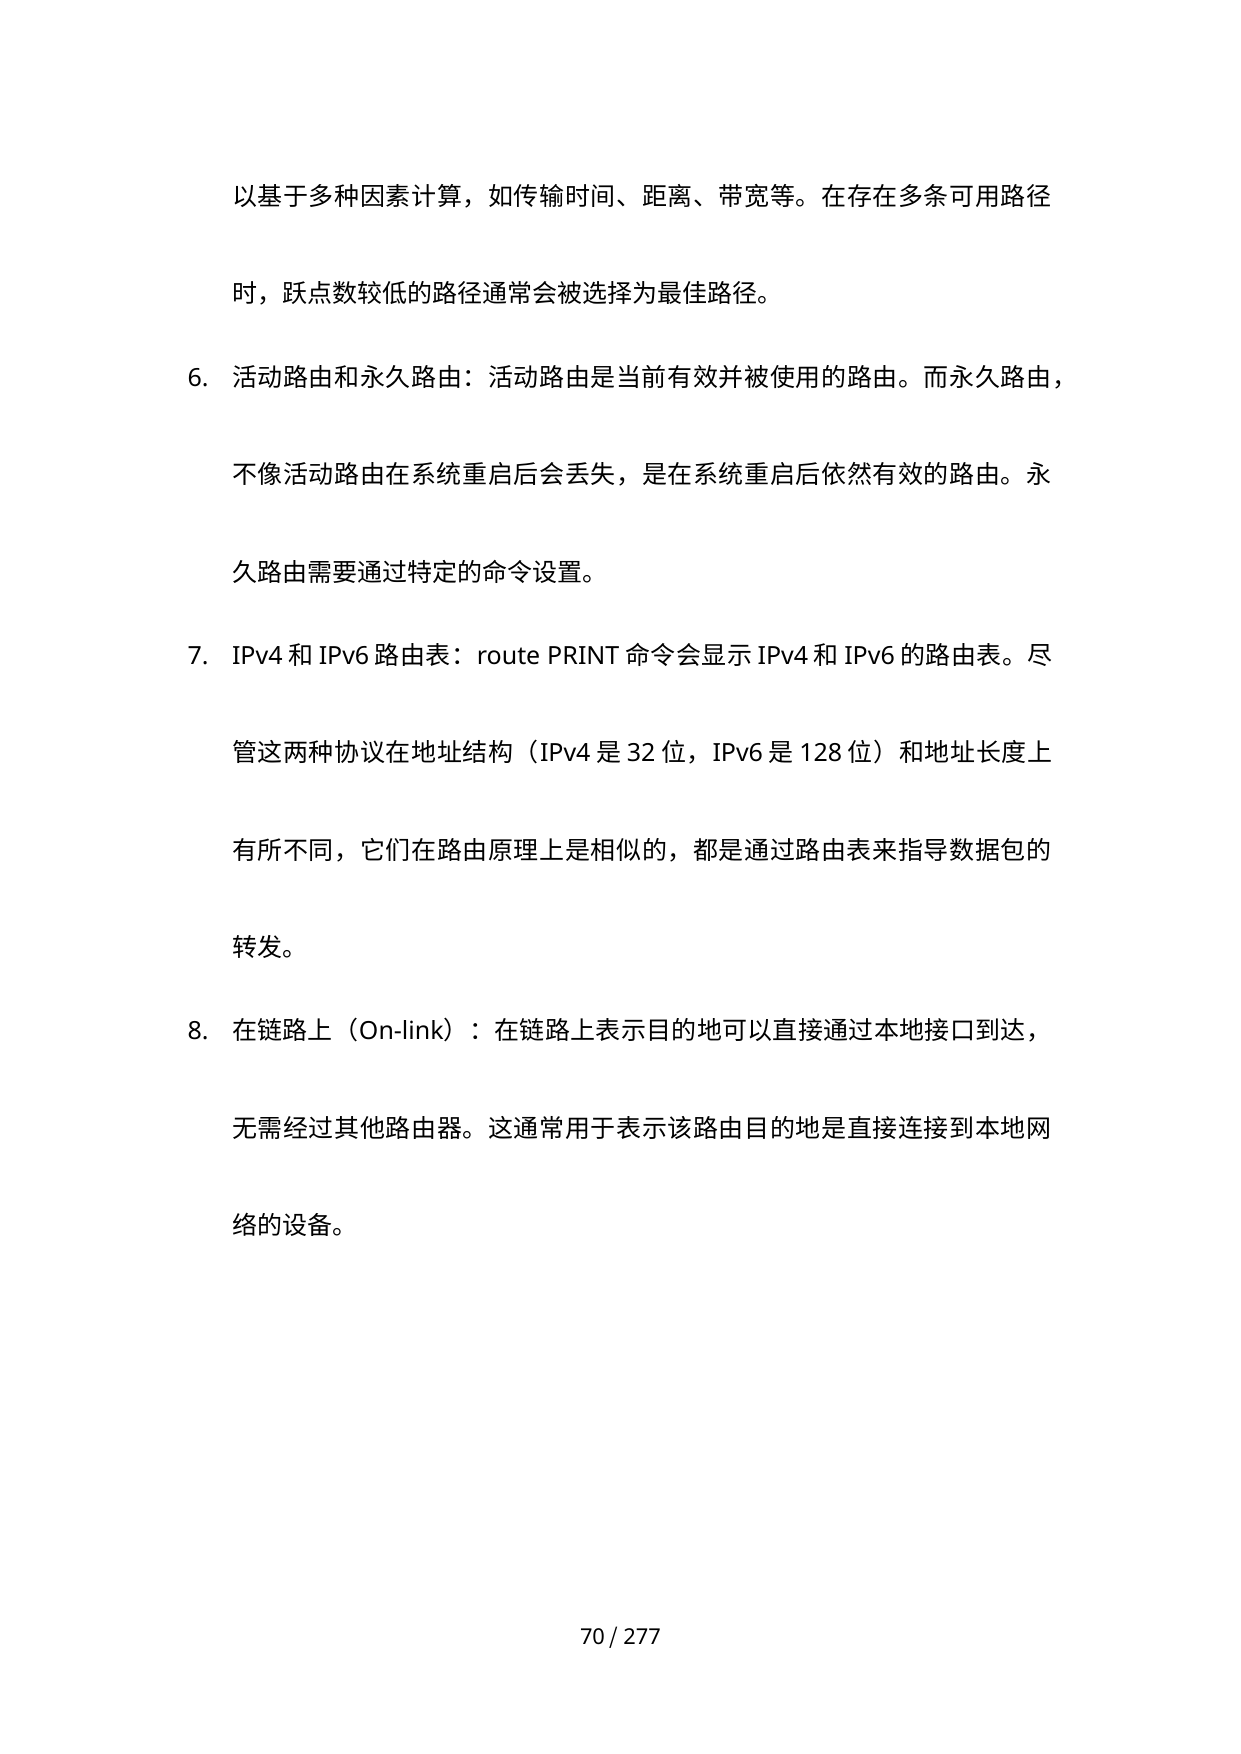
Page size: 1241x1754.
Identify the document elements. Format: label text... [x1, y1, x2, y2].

list IPv4和IPv6路由表：route PRINT命令会显示IPv4和IPv6的路由表。尽管这两种协议在地址结构（IPv4是32位，IPv6是128位）和地址长度上有所不同，它们在路由原理上是相似的，都是通过路由表来指导数据包的转发。 [187, 621, 1053, 978]
list 活动路由和永久路由：活动路由是当前有效并被使用的路由。而永久路由，不像活动路由在系统重启后会丢失，是在系统重启后依然有效的路由。永久路由需要通过特定的命令设置。 [187, 343, 1053, 603]
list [187, 162, 1053, 324]
list 在链路上（On-link）：在链路上表示目的地可以直接通过本地接口到达，无需经过其他路由器。这通常用于表示该路由目的地是直接连接到本地网络的设备。 [187, 996, 1053, 1256]
